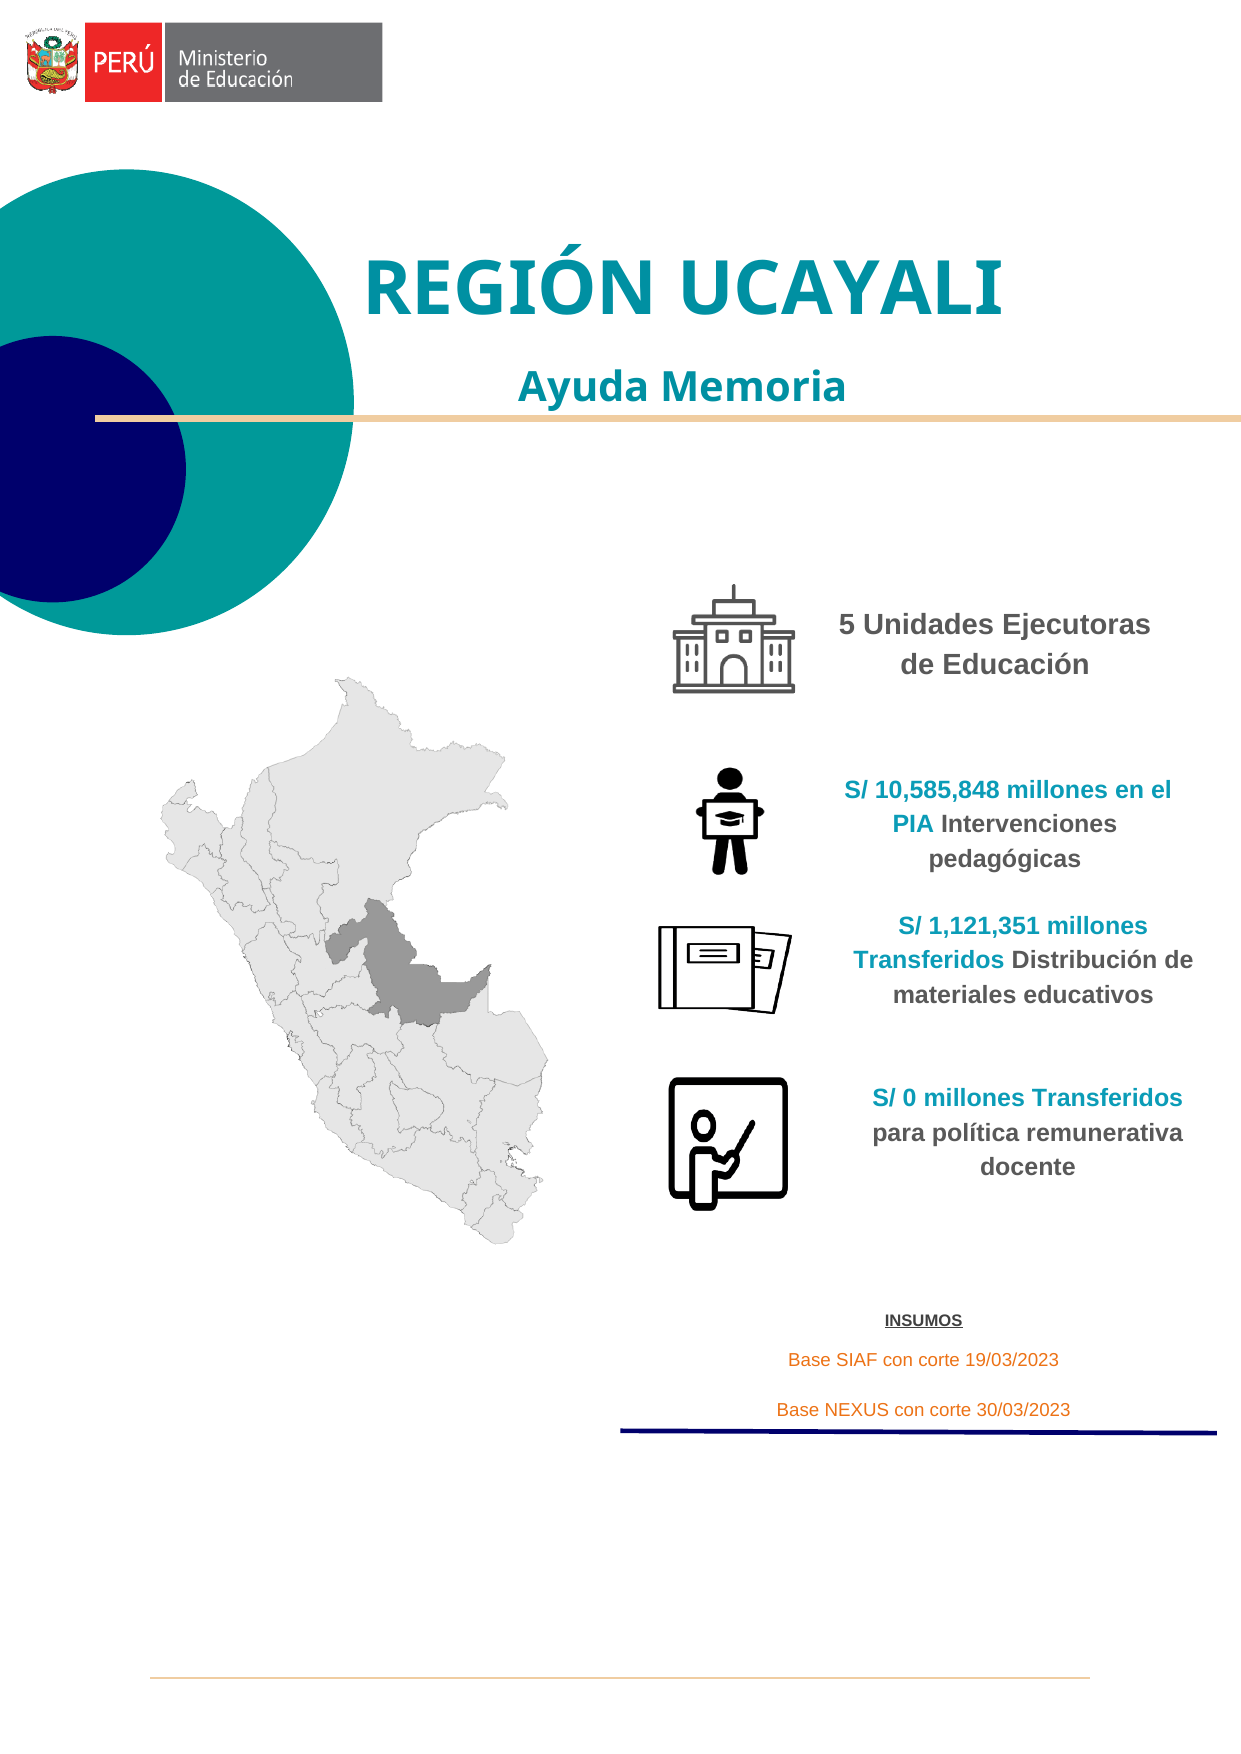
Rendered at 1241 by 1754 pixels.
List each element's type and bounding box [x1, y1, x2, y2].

picture [646, 1045, 801, 1227]
picture [664, 749, 793, 894]
picture [617, 913, 816, 1021]
picture [21, 28, 81, 98]
picture [150, 675, 586, 1255]
picture [179, 50, 292, 87]
